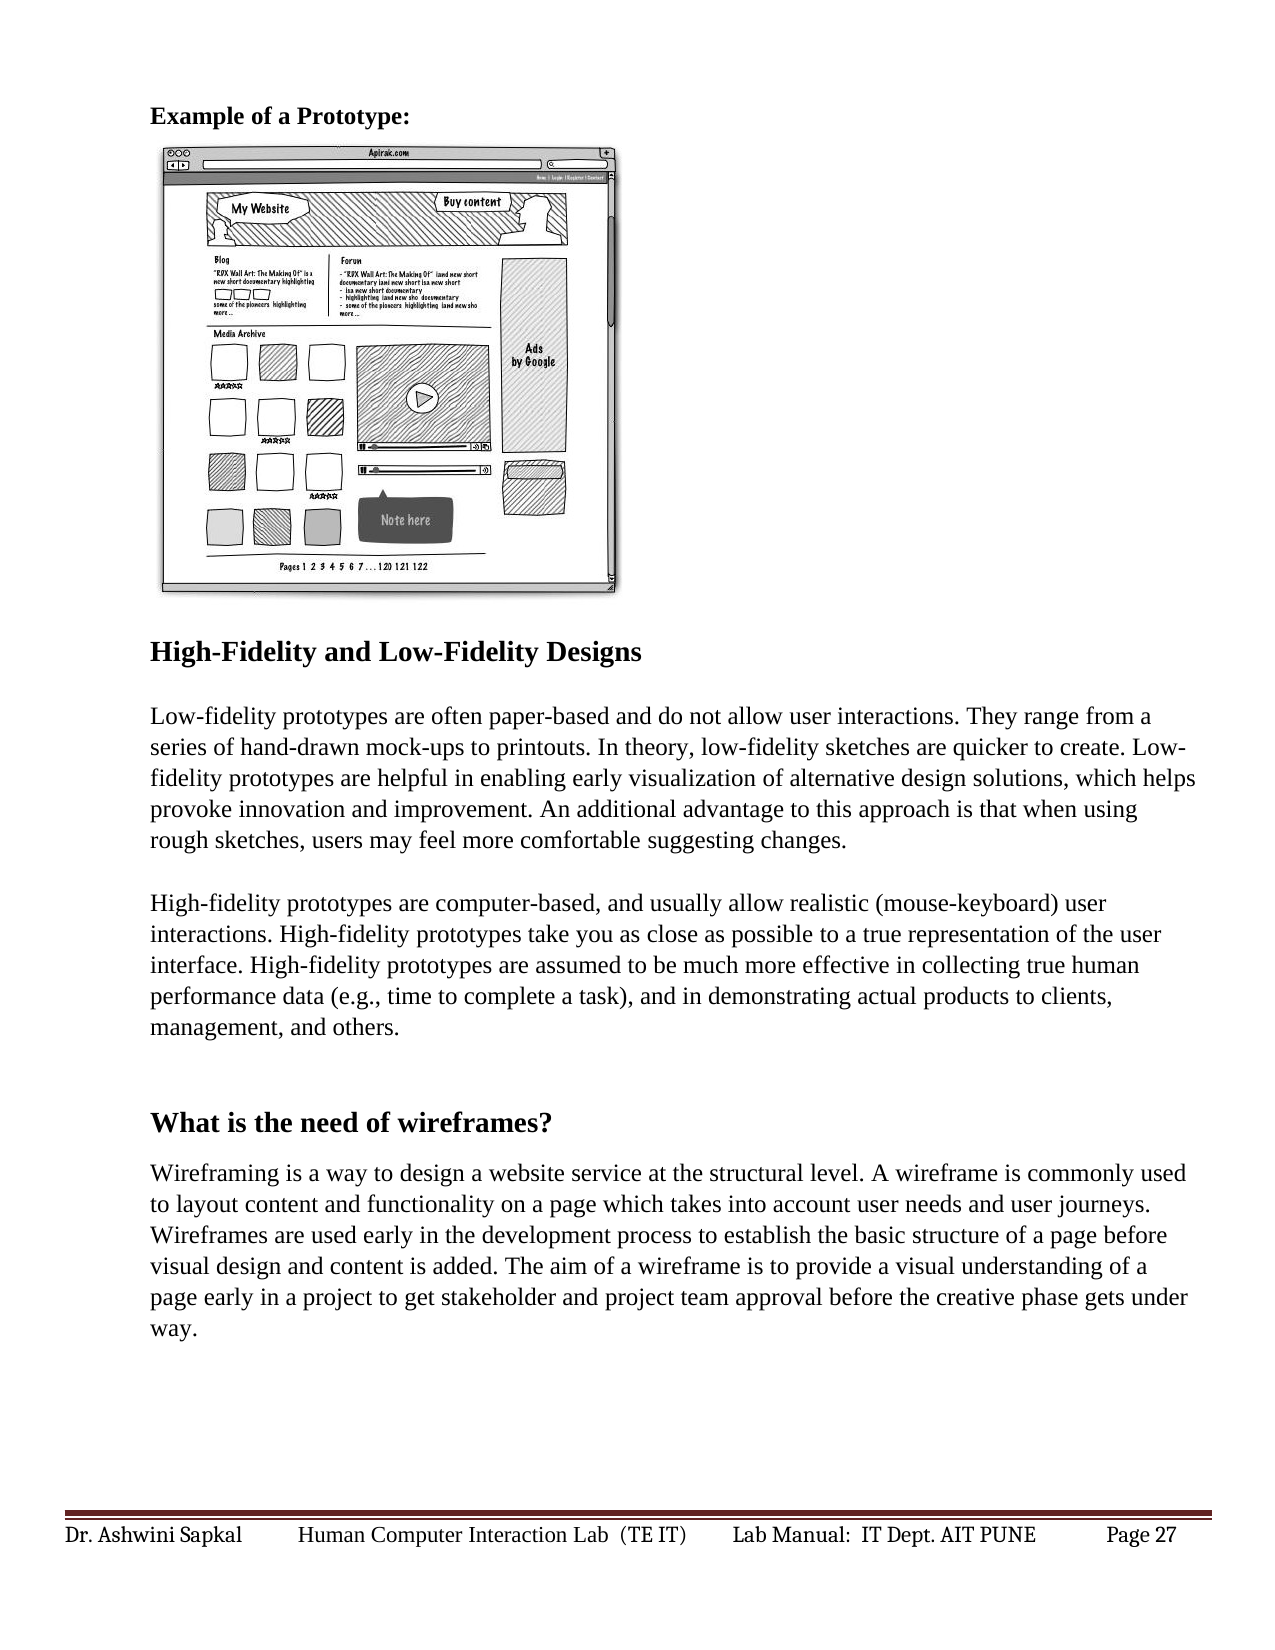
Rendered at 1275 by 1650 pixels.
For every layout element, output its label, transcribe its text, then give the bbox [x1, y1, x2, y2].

picture [156, 140, 623, 605]
text Wireframes are used early in the development process to establish the basic structure of a page before visual design and content is added. The aim of a wireframe is to provide a visual understanding of a page early in a project to get stakeholder and project team approval before the creative phase gets under way. [150, 1220, 1188, 1342]
text Wireframing is a way to design a website service at the structural level. A wireframe is commonly used to layout content and functionality on a page which takes into account user needs and user journeys. [150, 1158, 1186, 1218]
subtitle High-Fidelity and Low-Fidelity Designs [150, 634, 1212, 668]
text High-fidelity prototypes are computer-based, and usually allow realistic (mouse-keyboard) user interactions. High-fidelity prototypes take you as close as possible to a true representation of the user interface. High-fidelity prototypes are assumed to be much more effective in collecting true human performance data (e.g., time to complete a task), and in demonstrating actual products to clients, management, and others. [150, 888, 1161, 1041]
text Low-fidelity prototypes are often paper-based and do not allow user interactions. They range from a series of hand-drawn mock-ups to printouts. In theory, low-fidelity sketches are quicker to create. Low- fidelity prototypes are helpful in enabling early visualization of alternative design solutions, which helps provoke innovation and improvement. An additional advantage to this approach is that when using rough sketches, users may feel more comfortable suggesting changes. [150, 701, 1196, 854]
subtitle What is the need of wireframes? [150, 1105, 1212, 1138]
text Example of a Prototype: [150, 101, 1212, 129]
